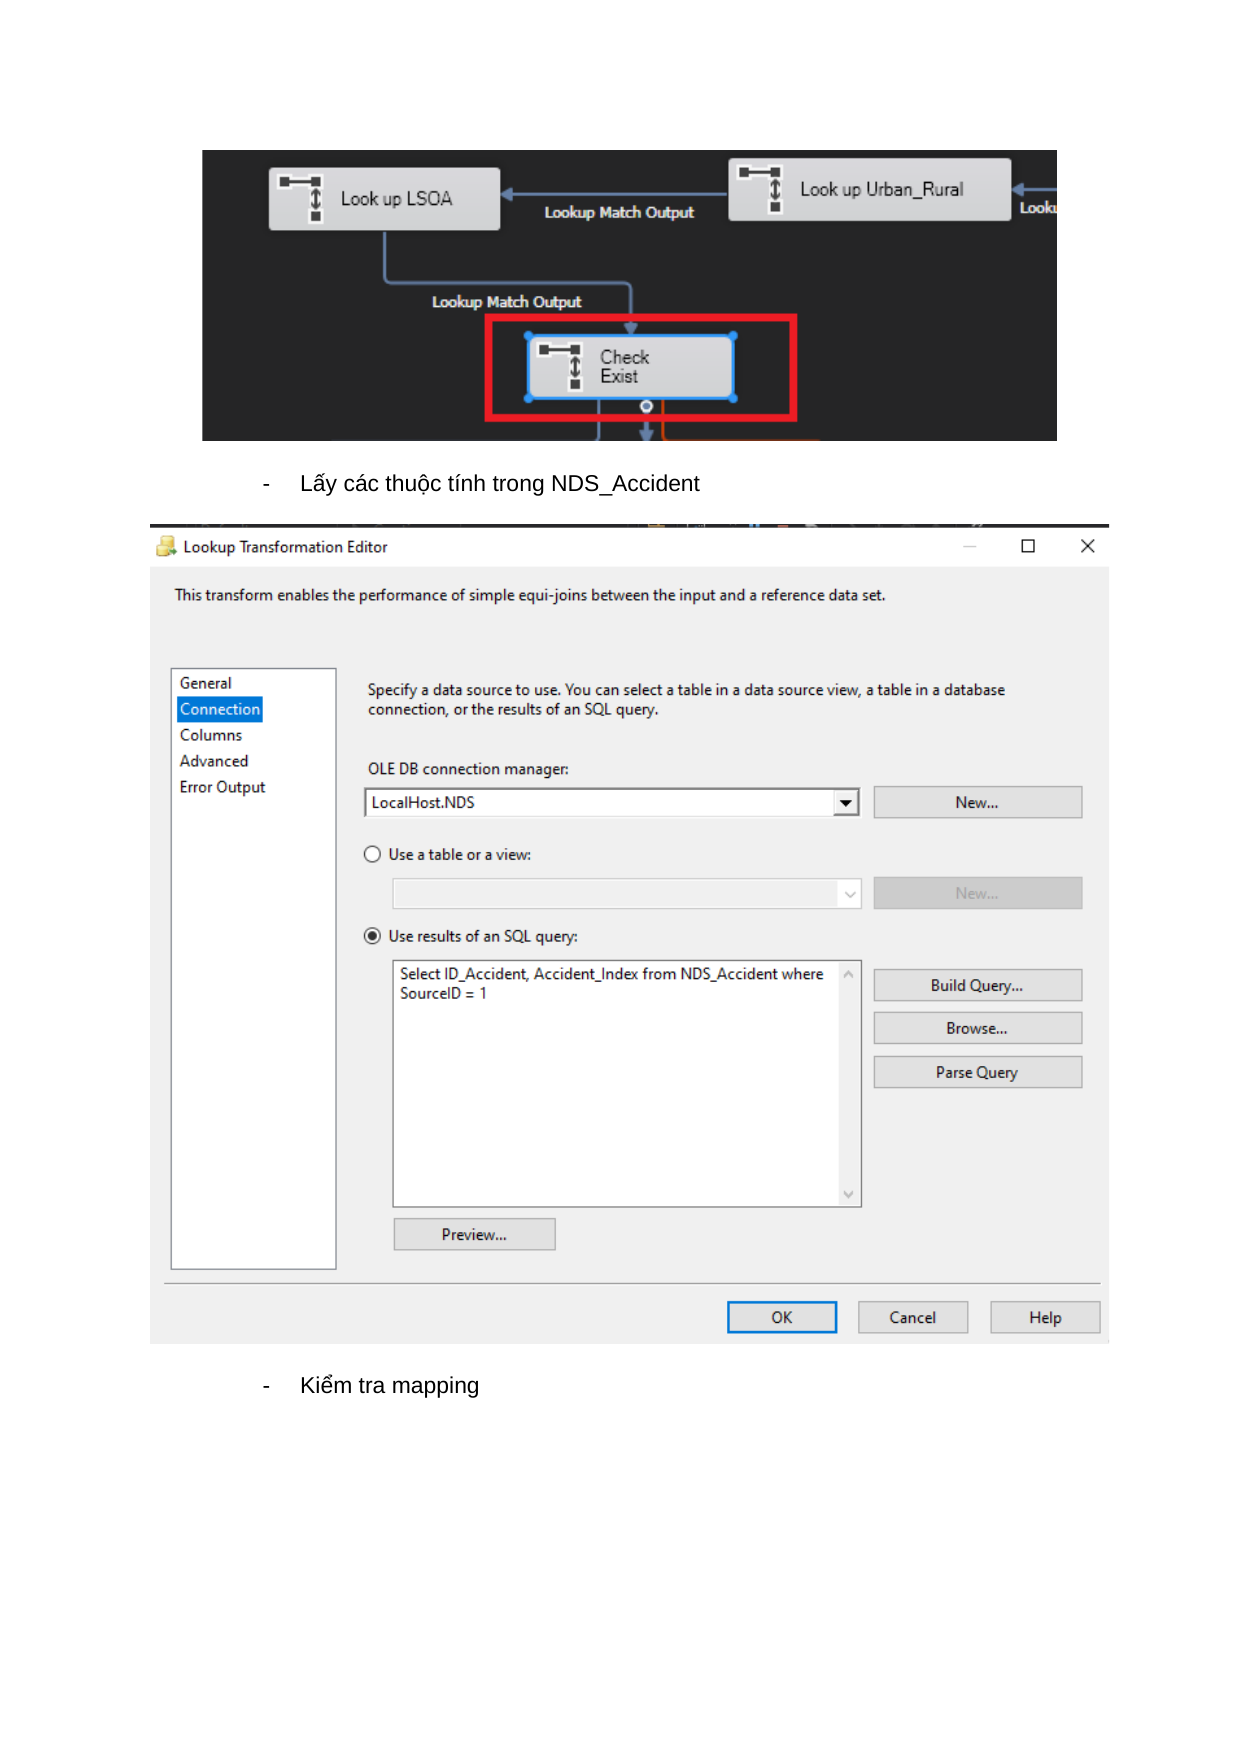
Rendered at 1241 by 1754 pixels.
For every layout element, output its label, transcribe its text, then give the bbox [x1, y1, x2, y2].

picture [202, 150, 1057, 441]
picture [150, 524, 1110, 1344]
list Kiểm tra mapping [262, 1372, 1109, 1399]
list Lấy các thuộc tính trong NDS_Accident [262, 469, 1109, 496]
